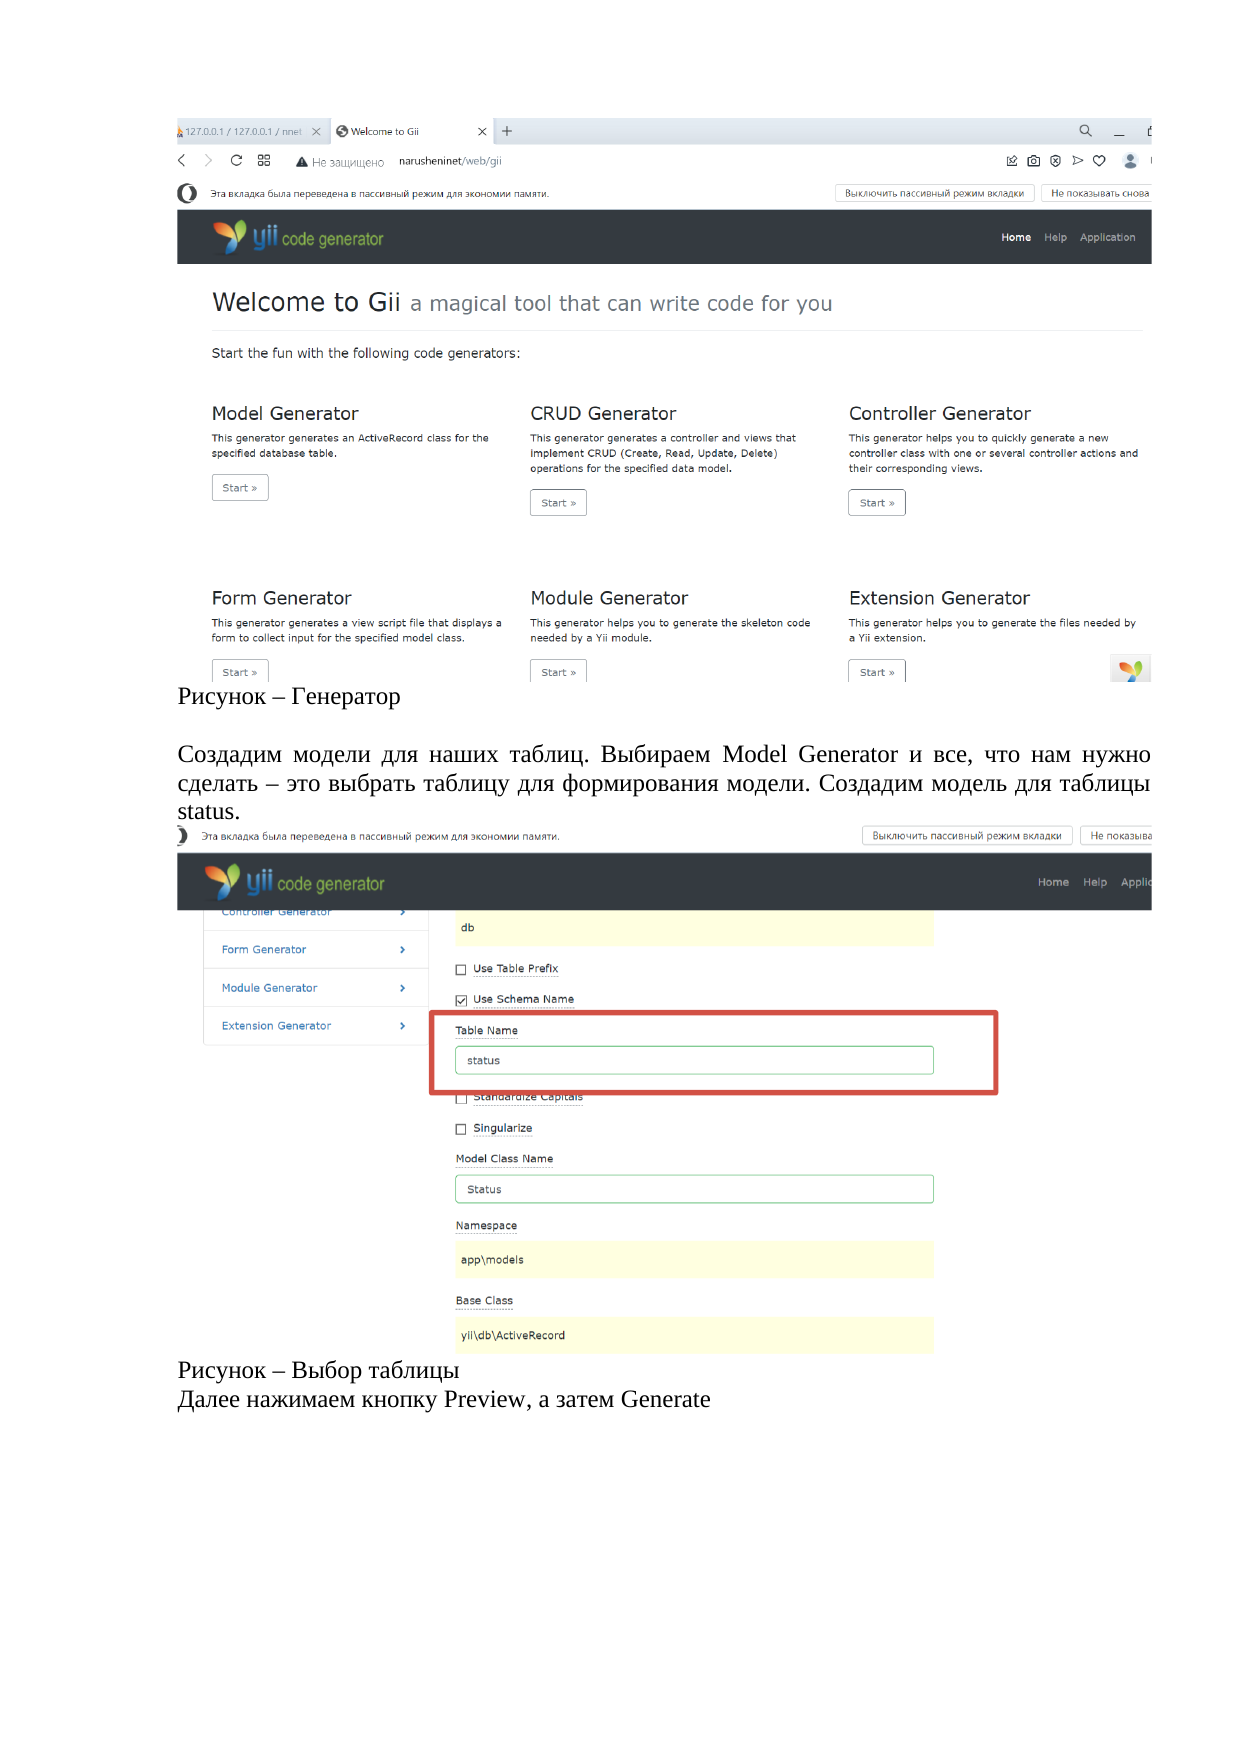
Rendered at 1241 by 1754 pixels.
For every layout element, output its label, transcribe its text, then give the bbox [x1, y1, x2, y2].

text Рисунок – Генератор [177, 682, 1152, 710]
picture [177, 118, 1152, 682]
text Рисунок – Выбор таблицы [177, 1355, 1152, 1384]
picture [177, 825, 1152, 1355]
text Создадим модели для наших таблиц. Выбираем Model Generator и все, что нам нужно сделать – это выбрать таблицу для формирования модели. Создадим модель для таблицы status. [177, 739, 1152, 825]
text Далее нажимаем кнопку Preview, а затем Generate [177, 1384, 1152, 1412]
